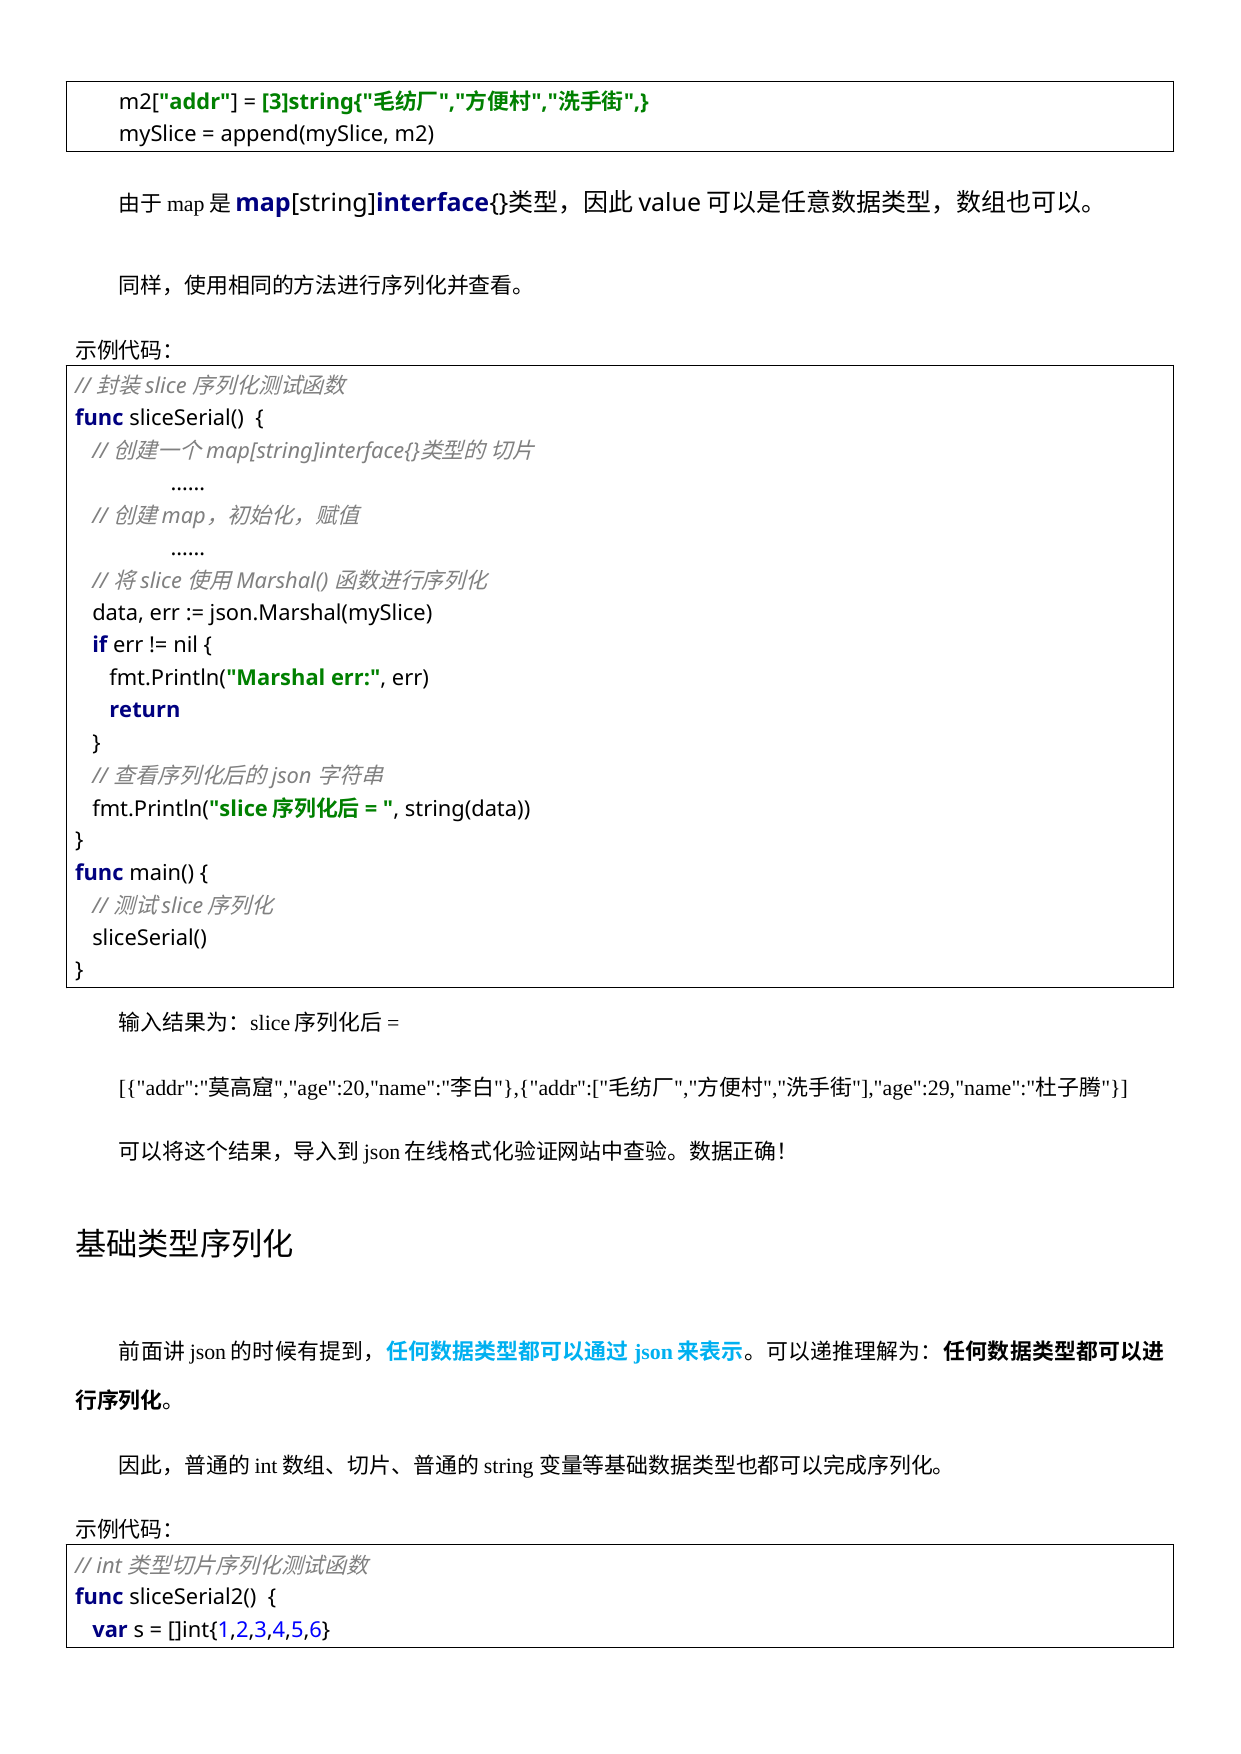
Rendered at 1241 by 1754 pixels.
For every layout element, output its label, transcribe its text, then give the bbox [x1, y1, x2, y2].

text …… // 创建map，初始化，赋值 [75, 465, 1165, 527]
text 可以将这个结果，导入到json在线格式化验证网站中查验。数据正确！ [75, 1134, 1165, 1166]
text …… // 将 slice 使用 Marshal() 函数进行序列化 data, err := json.Marshal(mySlice) if err != nil { fmt.Println("Marshal err:", err) return } // 查看序列化后的 json 字符串 fmt.Println("slice序列化后 = ", string(data)) } func main() { // 测试slice序列化 sliceSerial() } [67, 527, 1173, 987]
text 示例代码： [75, 1512, 1165, 1544]
text 同样，使用相同的方法进行序列化并查看。 [75, 268, 1165, 300]
text 输入结果为：slice序列化后 = [75, 1005, 1165, 1037]
text 由于map是map[string]interface{}类型，因此value可以是任意数据类型，数组也可以。 [75, 168, 1165, 233]
text // 封装 slice 序列化测试函数 func sliceSerial() { // 创建一个 map[string]interface{}类型的 切片 [67, 366, 1173, 465]
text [67, 1545, 1173, 1647]
subtitle 基础类型序列化 [75, 1209, 1165, 1274]
text 示例代码： [75, 332, 1165, 365]
text 前面讲json的时候有提到，任何数据类型都可以通过json来表示。可以递推理解为：任何数据类型都可以进行序列化。 [75, 1334, 1165, 1415]
text 因此，普通的int数组、切片、普通的 string 变量等基础数据类型也都可以完成序列化。 [75, 1447, 1165, 1480]
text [67, 82, 1173, 151]
text [{"addr":"莫高窟","age":20,"name":"李白"},{"addr":["毛纺厂","方便村","洗手街"],"age":29,"name":"杜子腾"}] [75, 1069, 1165, 1102]
